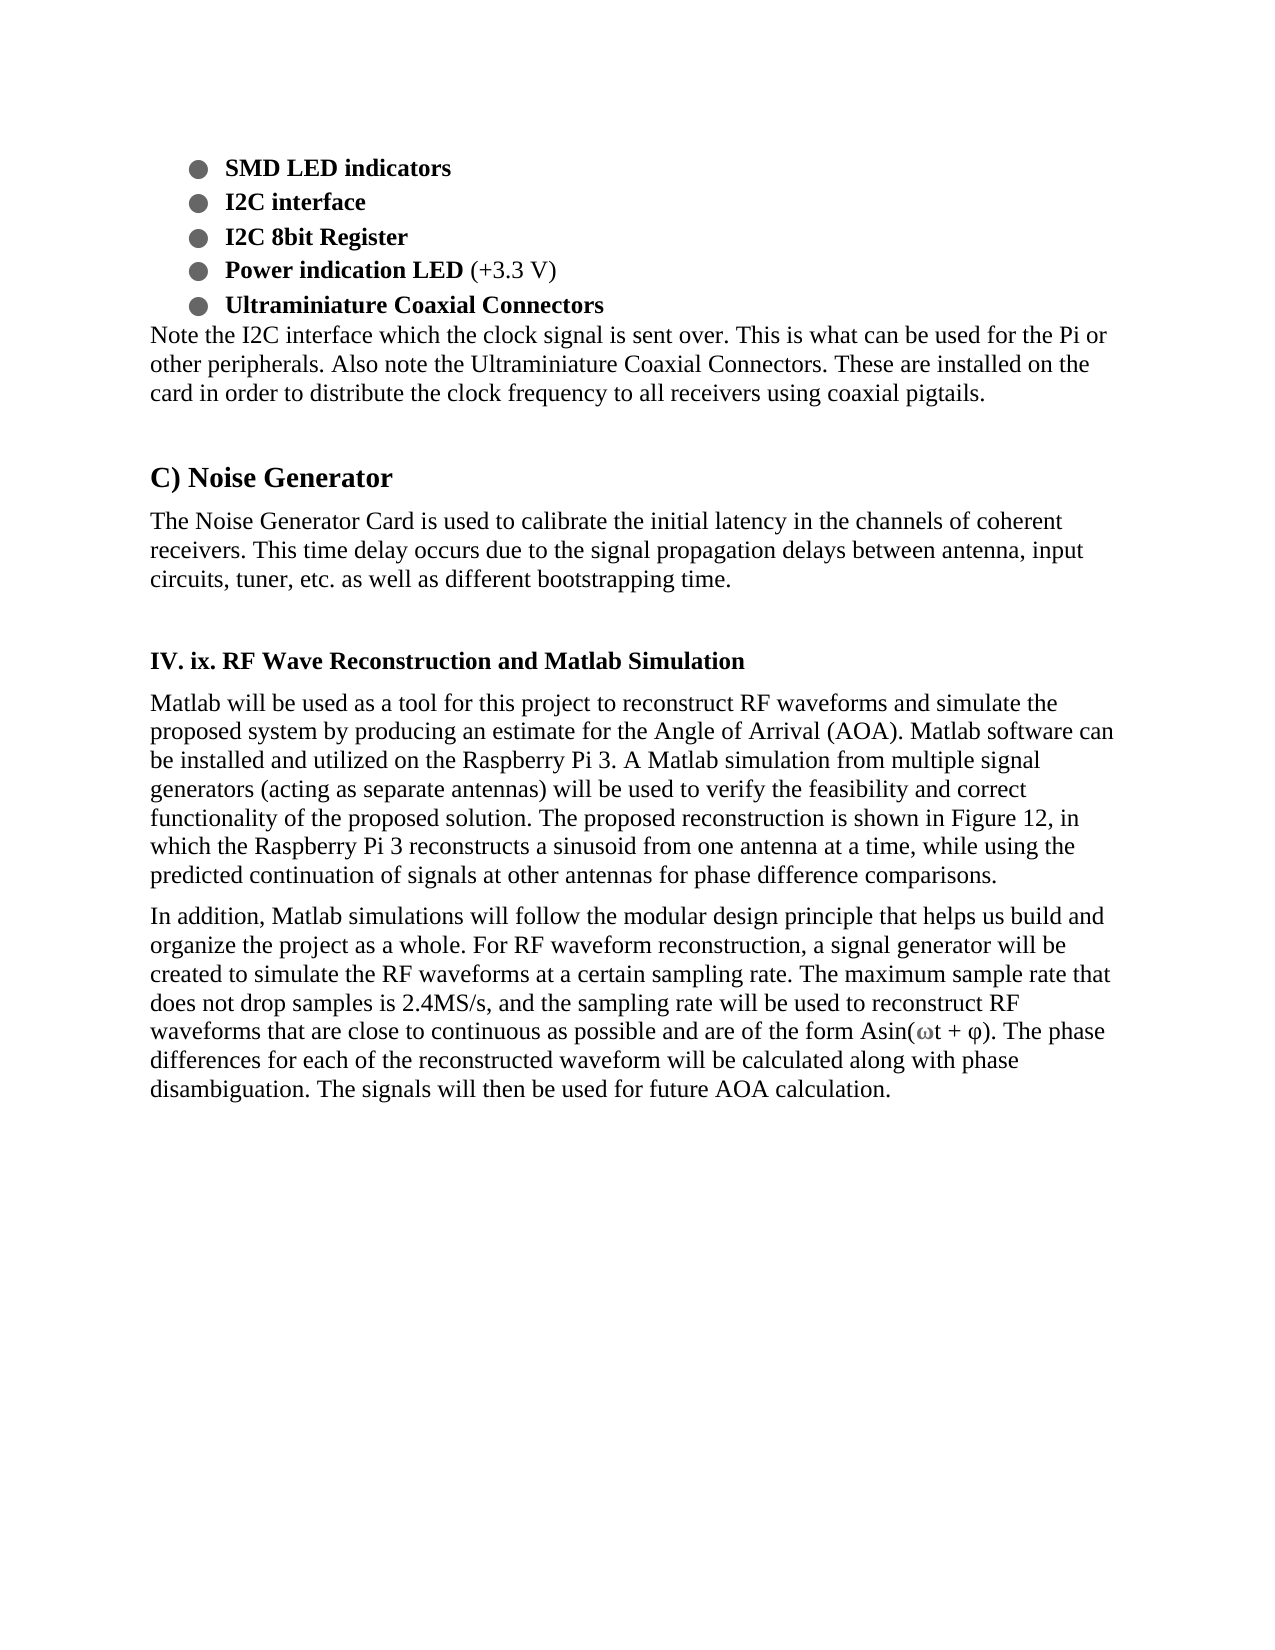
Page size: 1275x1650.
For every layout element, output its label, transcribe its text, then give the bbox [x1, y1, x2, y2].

list Ultraminiature Coaxial Connectors [187, 286, 1125, 320]
list SMD LED indicators [187, 150, 1125, 184]
text C) Noise Generator [150, 460, 1125, 494]
text In addition, Matlab simulations will follow the modular design principle that helps us build and organize the project as a whole. For RF waveform reconstruction, a signal generator will be created to simulate the RF waveforms at a certain sampling rate. The maximum sample rate that does not drop samples is 2.4MS/s, and the sampling rate will be used to reconstruct RF waveforms that are close to continuous as possible and are of the form Asin(ωt + φ). The phase differences for each of the reconstructed waveform will be calculated along with phase disambiguation. The signals will then be used for future AOA calculation. [150, 901, 1125, 1103]
list I2C 8bit Register [187, 218, 1125, 252]
text IV. ix. RF Wave Reconstruction and Matlab Simulation [150, 646, 1125, 675]
text Matlab will be used as a tool for this project to reconstruct RF waveforms and simulate the proposed system by producing an estimate for the Angle of Arrival (AOA). Matlab software can be installed and utilized on the Raspberry Pi 3. A Matlab simulation from multiple signal generators (acting as separate antennas) will be used to verify the feasibility and correct functionality of the proposed solution. The proposed reconstruction is shown in Figure 12, in which the Raspberry Pi 3 reconstructs a sinusoid from one antenna at a time, while using the predicted continuation of signals at other antennas for phase difference comparisons. [150, 688, 1125, 889]
list I2C interface [187, 184, 1125, 218]
list Power indication LED (+3.3 V) [187, 252, 1125, 286]
text Note the I2C interface which the clock signal is sent over. This is what can be used for the Pi or other peripherals. Also note the Ultraminiature Coaxial Connectors. These are installed on the card in order to distribute the clock frequency to all receivers using coaxial pigtails. [150, 320, 1125, 407]
text The Noise Generator Card is used to calibrate the initial latency in the channels of coherent receivers. This time delay occurs due to the signal propagation delays between antenna, input circuits, tuner, etc. as well as different bootstrapping time. [150, 506, 1125, 593]
